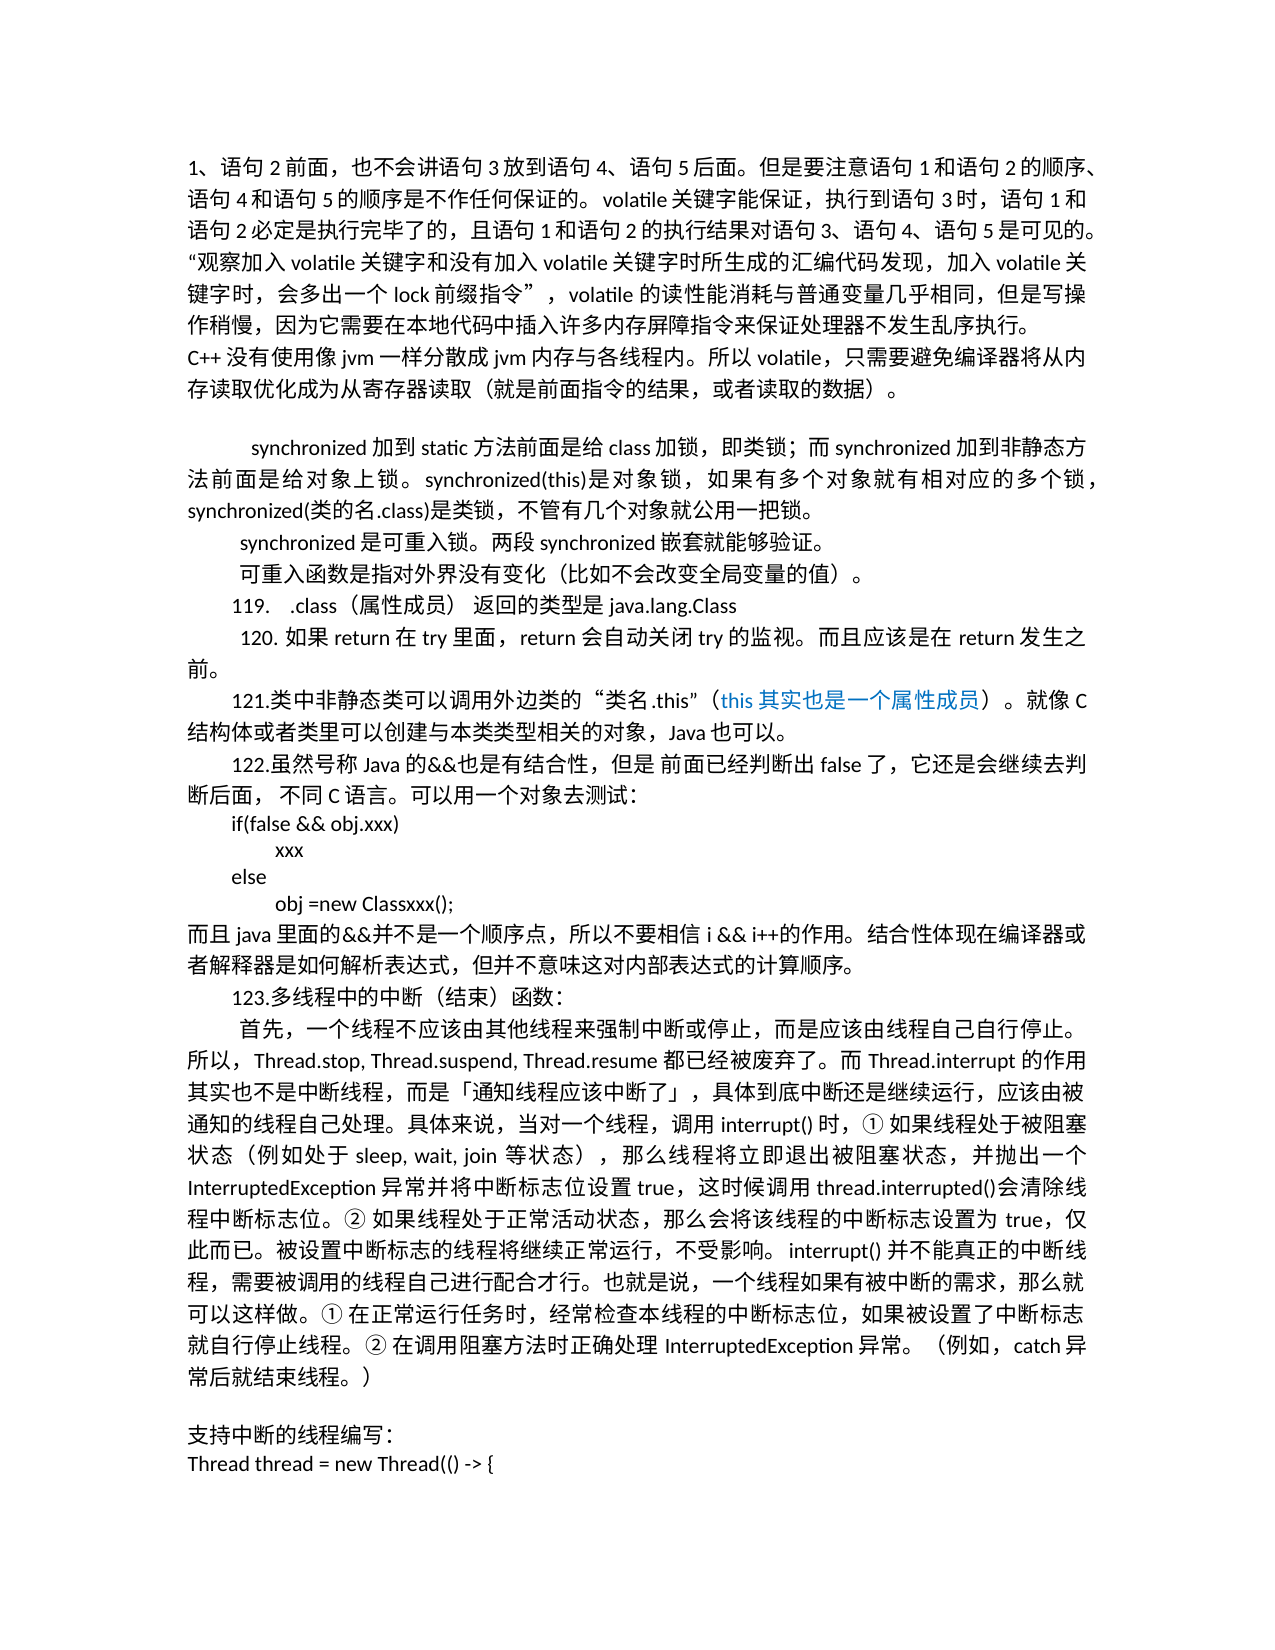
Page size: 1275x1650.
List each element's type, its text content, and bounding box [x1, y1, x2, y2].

text else [187, 863, 1087, 890]
text 123.多线程中的中断（结束）函数： [187, 980, 1087, 1012]
text obj =new Classxxx(); [187, 890, 1087, 917]
text C++ 没有使用像jvm一样分散成jvm内存与各线程内。所以volatile，只需要避免编译器将从内存读取优化成为从寄存器读取（就是前面指令的结果，或者读取的数据）。 [187, 340, 1087, 403]
text xxx [187, 837, 1087, 863]
text “观察加入volatile关键字和没有加入volatile关键字时所生成的汇编代码发现，加入volatile关键字时，会多出一个lock前缀指令”，volatile 的读性能消耗与普通变量几乎相同，但是写操作稍慢，因为它需要在本地代码中插入许多内存屏障指令来保证处理器不发生乱序执行。 [187, 245, 1087, 340]
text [187, 150, 1087, 245]
text if(false && obj.xxx) [187, 810, 1087, 837]
text 首先，一个线程不应该由其他线程来强制中断或停止，而是应该由线程自己自行停止。所以，Thread.stop, Thread.suspend, Thread.resume 都已经被废弃了。而 Thread.interrupt 的作用其实也不是中断线程，而是「通知线程应该中断了」，具体到底中断还是继续运行，应该由被通知的线程自己处理。具体来说，当对一个线程，调用 interrupt() 时，① 如果线程处于被阻塞状态（例如处于sleep, wait, join 等状态），那么线程将立即退出被阻塞状态，并抛出一个InterruptedException异常并将中断标志位设置true，这时候调用thread.interrupted()会清除线程中断标志位。② 如果线程处于正常活动状态，那么会将该线程的中断标志设置为 true，仅此而已。被设置中断标志的线程将继续正常运行，不受影响。interrupt() 并不能真正的中断线程，需要被调用的线程自己进行配合才行。也就是说，一个线程如果有被中断的需求，那么就可以这样做。① 在正常运行任务时，经常检查本线程的中断标志位，如果被设置了中断标志就自行停止线程。② 在调用阻塞方法时正确处理InterruptedException异常。（例如，catch异常后就结束线程。） [187, 1012, 1087, 1392]
text synchronized是可重入锁。两段synchronized嵌套就能够验证。 [187, 525, 1087, 557]
text 121.类中非静态类可以调用外边类的“类名.this”（this其实也是一个属性成员）。就像C结构体或者类里可以创建与本类类型相关的对象，Java也可以。 [187, 683, 1087, 747]
text 可重入函数是指对外界没有变化（比如不会改变全局变量的值）。 [187, 557, 1087, 588]
text 119. .class（属性成员） 返回的类型是java.lang.Class [187, 588, 1087, 620]
text 支持中断的线程编写： [187, 1418, 1087, 1450]
text synchronized 加到 static 方法前面是给class 加锁，即类锁；而synchronized 加到非静态方法前面是给对象上锁。synchronized(this)是对象锁，如果有多个对象就有相对应的多个锁，synchronized(类的名.class)是类锁，不管有几个对象就公用一把锁。 [187, 430, 1087, 525]
text Thread thread = new Thread(() -> { [187, 1450, 1087, 1477]
text 而且java里面的&&并不是一个顺序点，所以不要相信i && i++的作用。结合性体现在编译器或者解释器是如何解析表达式，但并不意味这对内部表达式的计算顺序。 [187, 917, 1087, 980]
text 120. 如果return在try里面，return会自动关闭try的监视。而且应该是在return发生之前。 [187, 620, 1087, 683]
text 122.虽然号称Java的&&也是有结合性，但是 前面已经判断出false了，它还是会继续去判断后面， 不同C语言。可以用一个对象去测试： [187, 747, 1087, 810]
